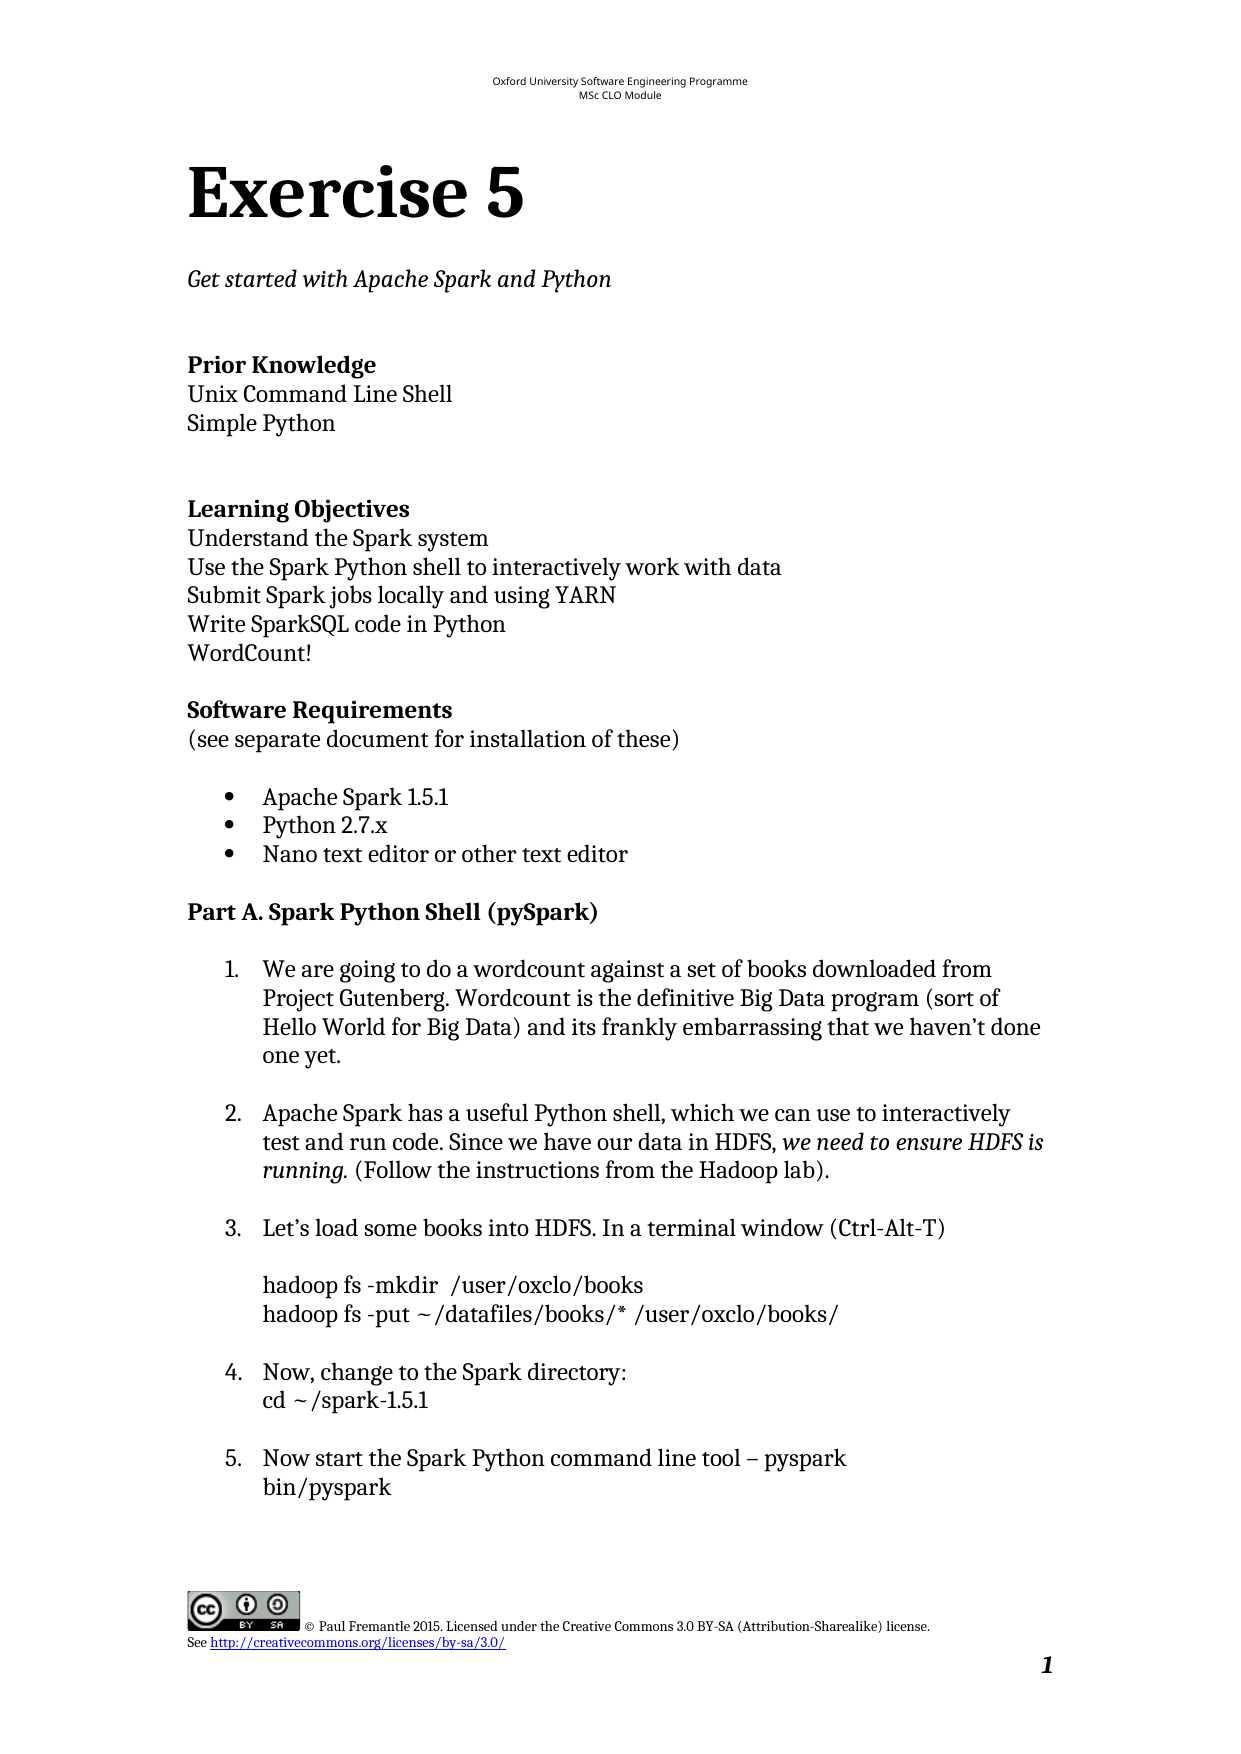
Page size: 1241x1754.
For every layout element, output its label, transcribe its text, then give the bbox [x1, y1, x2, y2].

list Let’s load some books into HDFS. In a terminal window (Ctrl-Alt-T) [225, 1214, 1053, 1271]
text Part A. Spark Python Shell (pySpark) [187, 897, 1053, 926]
text Exercise 5 [187, 150, 1053, 236]
list Apache Spark 1.5.1 [225, 782, 1053, 811]
list We are going to do a wordcount against a set of books downloaded from Project Gutenberg. Wordcount is the definitive Big Data program (sort of Hello World for Big Data) and its frankly embarrassing that we haven’t done one yet. [225, 955, 1053, 1099]
text Submit Spark jobs locally and using YARN [187, 581, 1053, 610]
picture [187, 1591, 300, 1631]
text Get started with Apache Spark and Python [187, 265, 1053, 294]
list Nano text editor or other text editor [225, 840, 1053, 869]
list Python 2.7.x [225, 811, 1053, 840]
list hadoop fs -mkdir /user/oxclo/books [262, 1271, 1053, 1300]
text Unix Command Line Shell [187, 380, 1053, 409]
text Use the Spark Python shell to interactively work with data [187, 552, 1053, 581]
list Now start the Spark Python command line tool – pyspark bin/pyspark [225, 1444, 1053, 1530]
text Learning Objectives [187, 495, 1053, 524]
list Now, change to the Spark directory: cd ~/spark-1.5.1 [225, 1357, 1053, 1444]
text Write SparkSQL code in Python WordCount! [187, 610, 1053, 667]
text Software Requirements [187, 696, 1053, 725]
text hadoop fs -put ~/datafiles/books/* /user/oxclo/books/ [262, 1300, 1053, 1357]
text Simple Python [187, 409, 1053, 437]
text Understand the Spark system [187, 524, 1053, 552]
text Prior Knowledge [187, 351, 1053, 380]
text (see separate document for installation of these) [187, 725, 1053, 754]
list Apache Spark has a useful Python shell, which we can use to interactively test and run code. Since we have our data in HDFS, we need to ensure HDFS is running. (Follow the instructions from the Hadoop lab). [225, 1099, 1053, 1214]
